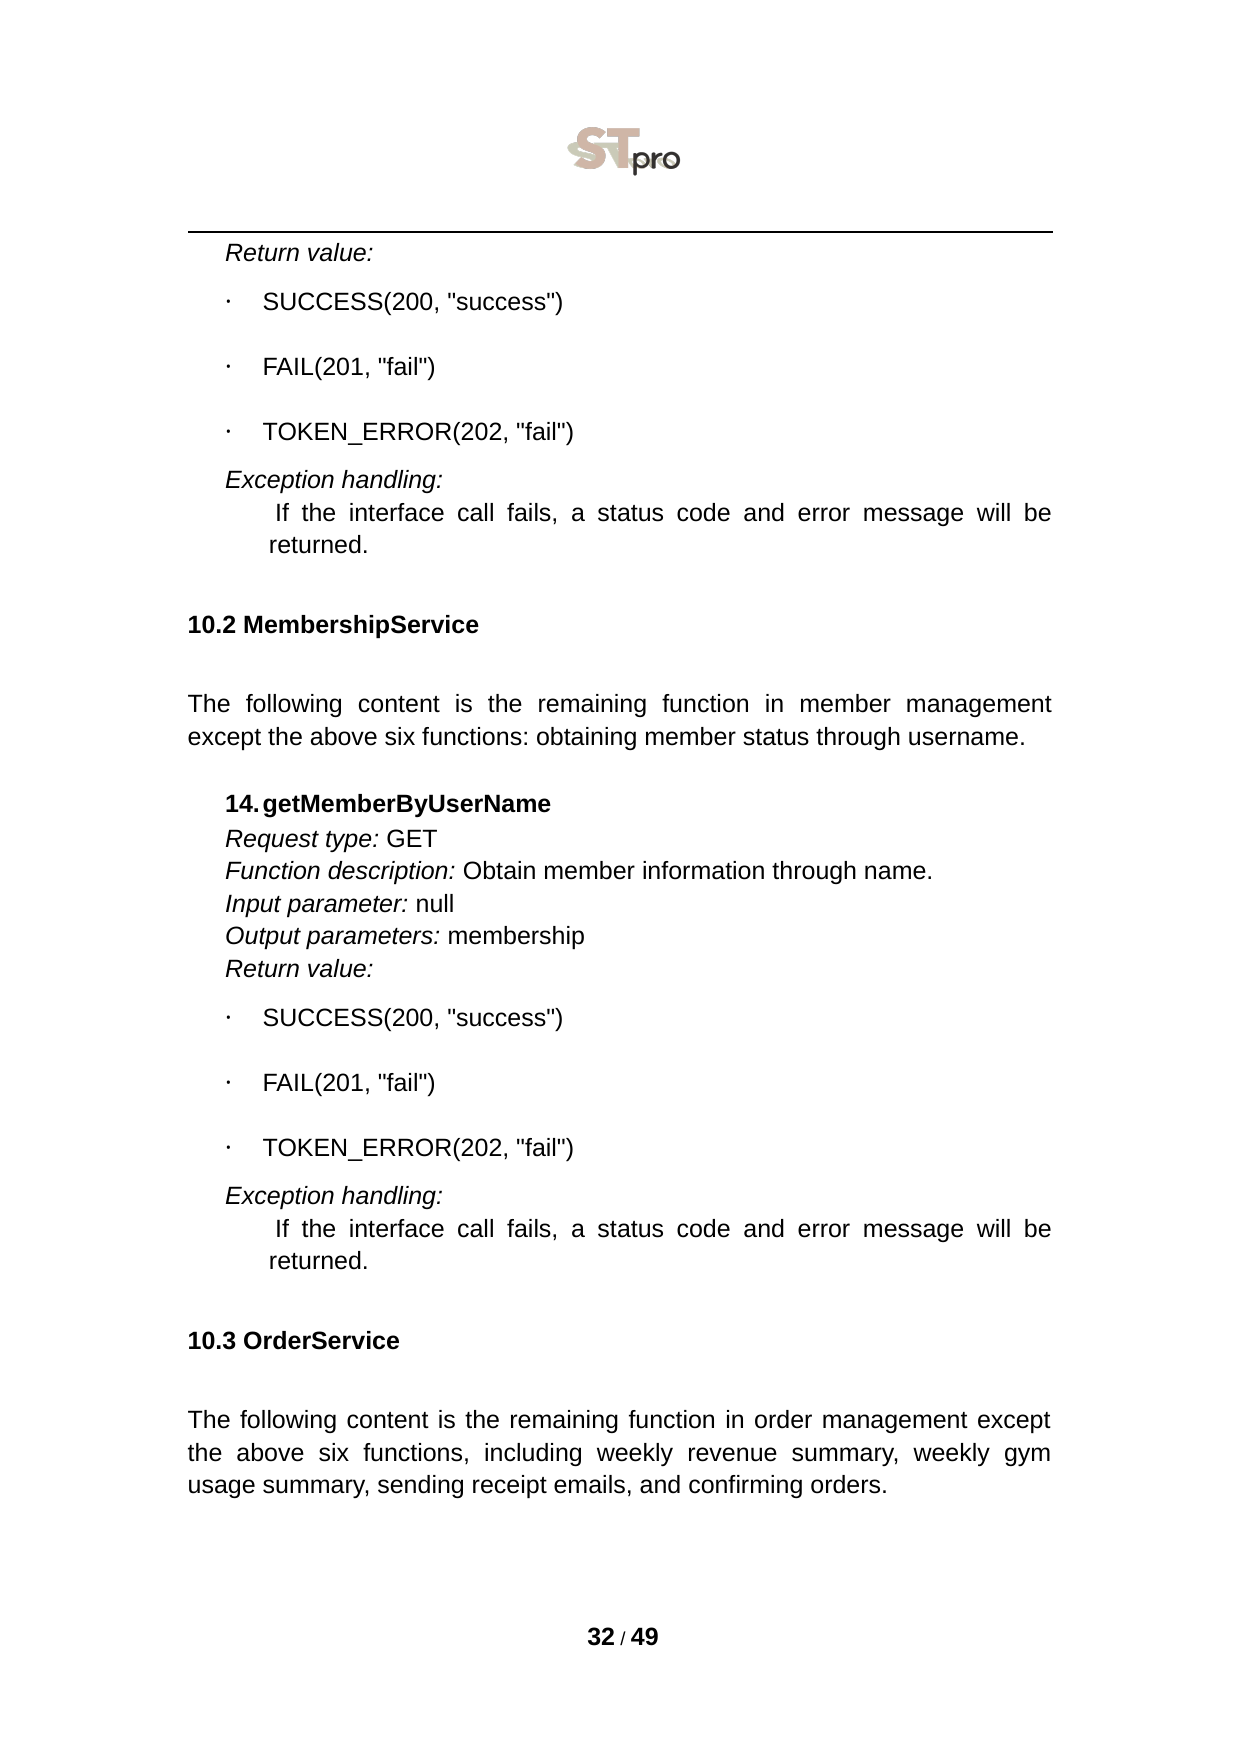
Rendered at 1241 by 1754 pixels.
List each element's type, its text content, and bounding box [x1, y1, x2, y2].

list FAIL(201, "fail") [225, 1049, 1053, 1114]
list Function description: Obtain member information through name. [225, 854, 1053, 887]
subtitle 10.2 MembershipService [187, 608, 1053, 641]
list Exception handling: [225, 1179, 1053, 1212]
list Return value: [225, 952, 1053, 984]
picture [549, 88, 691, 230]
text The following content is the remaining function in member management except the above six functions: obtaining member status through username. [187, 688, 1053, 753]
list Request type: GET [225, 822, 1053, 854]
list If the interface call fails, a status code and error message will be returned. [269, 496, 1053, 561]
list If the interface call fails, a status code and error message will be returned. [269, 1212, 1053, 1277]
subtitle 10.3 OrderService [187, 1324, 1053, 1356]
list Exception handling: [225, 463, 1053, 496]
list Return value: [225, 236, 1053, 268]
list Output parameters: membership [225, 919, 1053, 952]
list FAIL(201, "fail") [225, 333, 1053, 398]
list SUCCESS(200, "success") [225, 984, 1053, 1049]
text The following content is the remaining function in order management except the above six functions, including weekly revenue summary, weekly gym usage summary, sending receipt emails, and confirming orders. [187, 1403, 1053, 1501]
list TOKEN_ERROR(202, "fail") [225, 1114, 1053, 1179]
list SUCCESS(200, "success") [225, 268, 1053, 333]
text getMemberByUserName [225, 787, 1053, 820]
list TOKEN_ERROR(202, "fail") [225, 398, 1053, 463]
list Input parameter: null [225, 887, 1053, 919]
